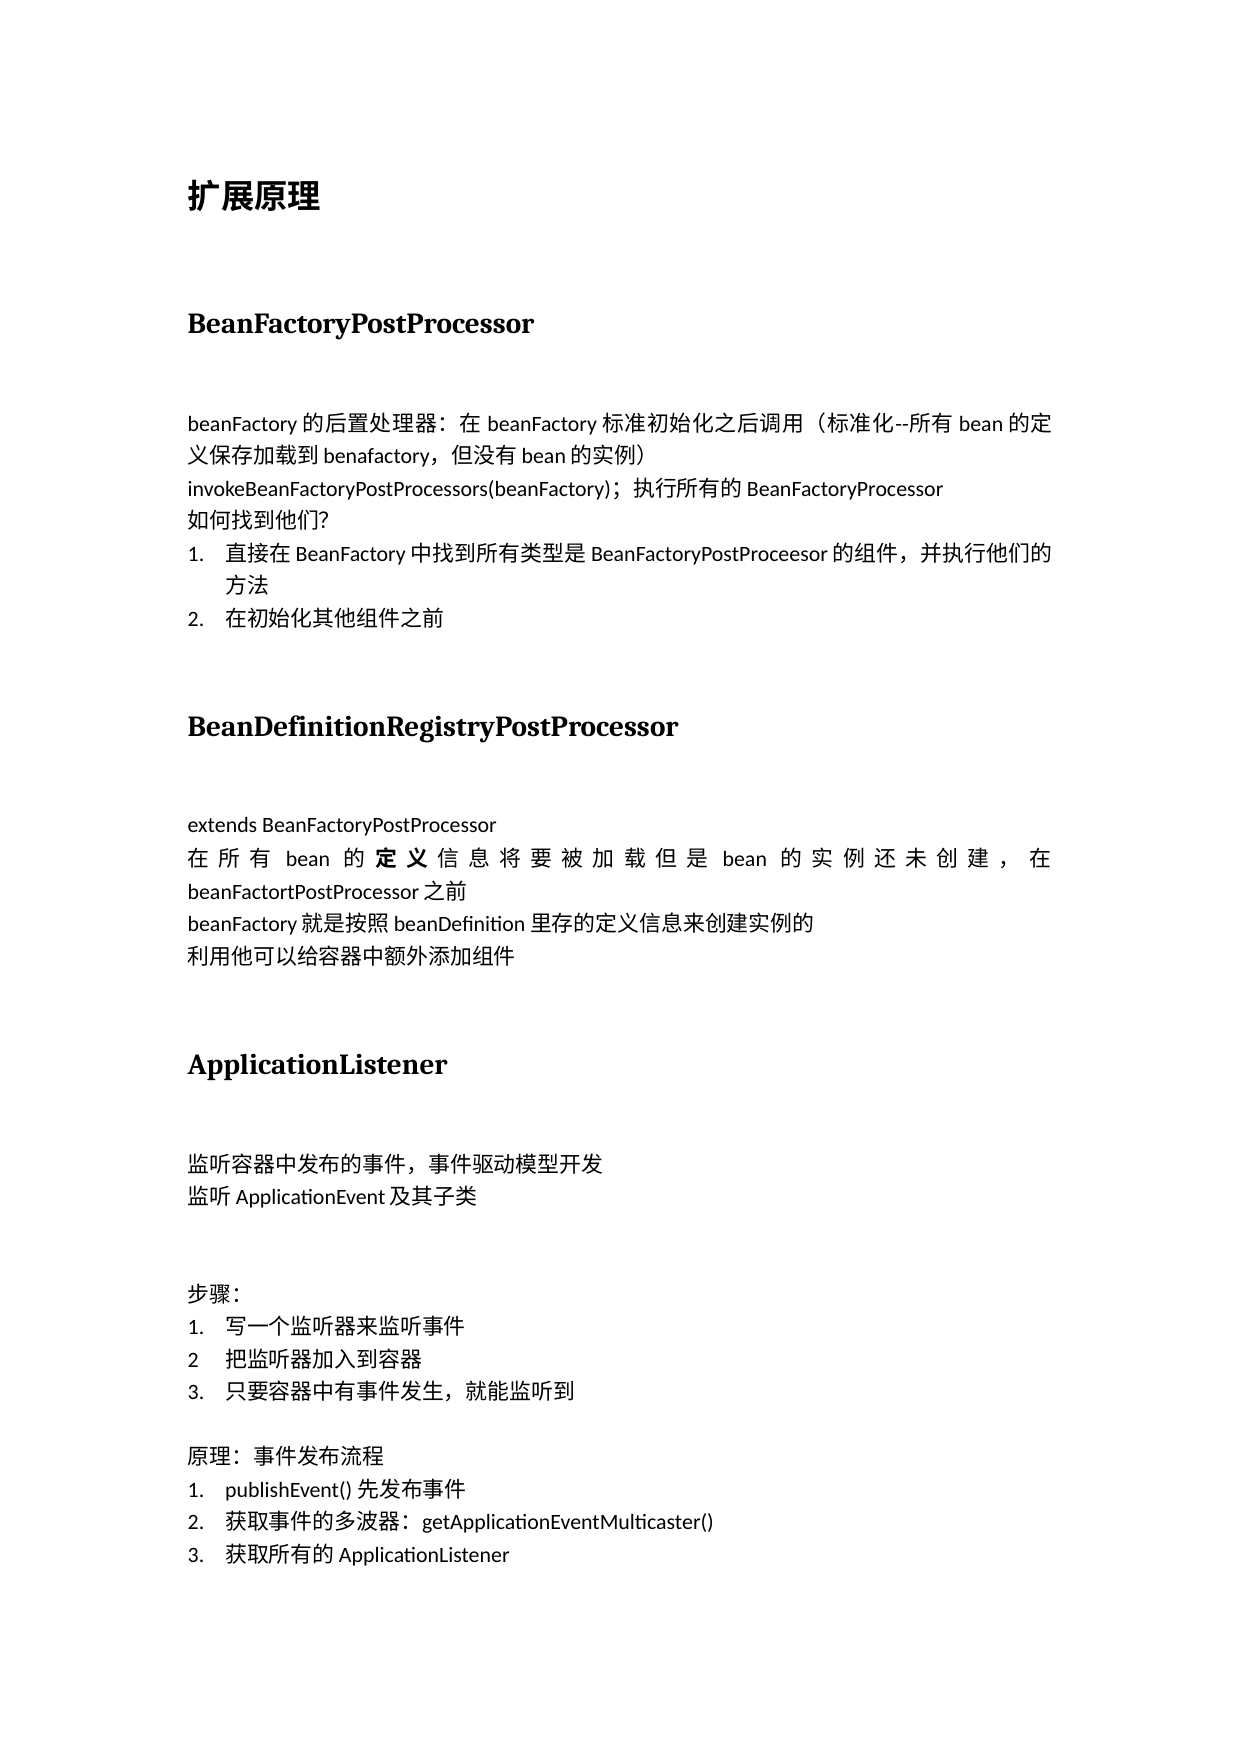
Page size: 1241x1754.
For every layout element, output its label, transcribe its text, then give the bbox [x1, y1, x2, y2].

text 监听ApplicationEvent及其子类 [187, 1179, 1053, 1211]
text 如何找到他们？ [187, 503, 1053, 535]
list 只要容器中有事件发生，就能监听到 [187, 1374, 1053, 1406]
text extends BeanFactoryPostProcessor [187, 808, 1053, 841]
text invokeBeanFactoryPostProcessors(beanFactory)；执行所有的BeanFactoryProcessor [187, 470, 1053, 503]
text beanFactory就是按照beanDefinition里存的定义信息来创建实例的 [187, 906, 1053, 938]
subtitle BeanDefinitionRegistryPostProcessor [187, 694, 1053, 759]
text 在所有bean的定义信息将要被加载但是bean的实例还未创建，在beanFactortPostProcessor之前 [187, 841, 1053, 906]
text 原理：事件发布流程 [187, 1439, 1053, 1471]
list 直接在BeanFactory中找到所有类型是BeanFactoryPostProceesor的组件，并执行他们的方法 [187, 535, 1053, 600]
text beanFactory的后置处理器：在beanFactory标准初始化之后调用（标准化--所有bean的定义保存加载到benafactory，但没有bean的实例） [187, 405, 1053, 470]
text 监听容器中发布的事件，事件驱动模型开发 [187, 1146, 1053, 1179]
list 把监听器加入到容器 [187, 1341, 1053, 1374]
list 在初始化其他组件之前 [187, 600, 1053, 633]
text 步骤： [187, 1276, 1053, 1309]
subtitle ApplicationListener [187, 1032, 1053, 1097]
list 获取所有的ApplicationListener [187, 1536, 1053, 1569]
subtitle BeanFactoryPostProcessor [187, 291, 1053, 356]
text 利用他可以给容器中额外添加组件 [187, 938, 1053, 971]
subtitle 扩展原理 [187, 162, 1053, 227]
list 写一个监听器来监听事件 [187, 1309, 1053, 1341]
list 获取事件的多波器：getApplicationEventMulticaster() [187, 1504, 1053, 1536]
list publishEvent() 先发布事件 [187, 1471, 1053, 1504]
